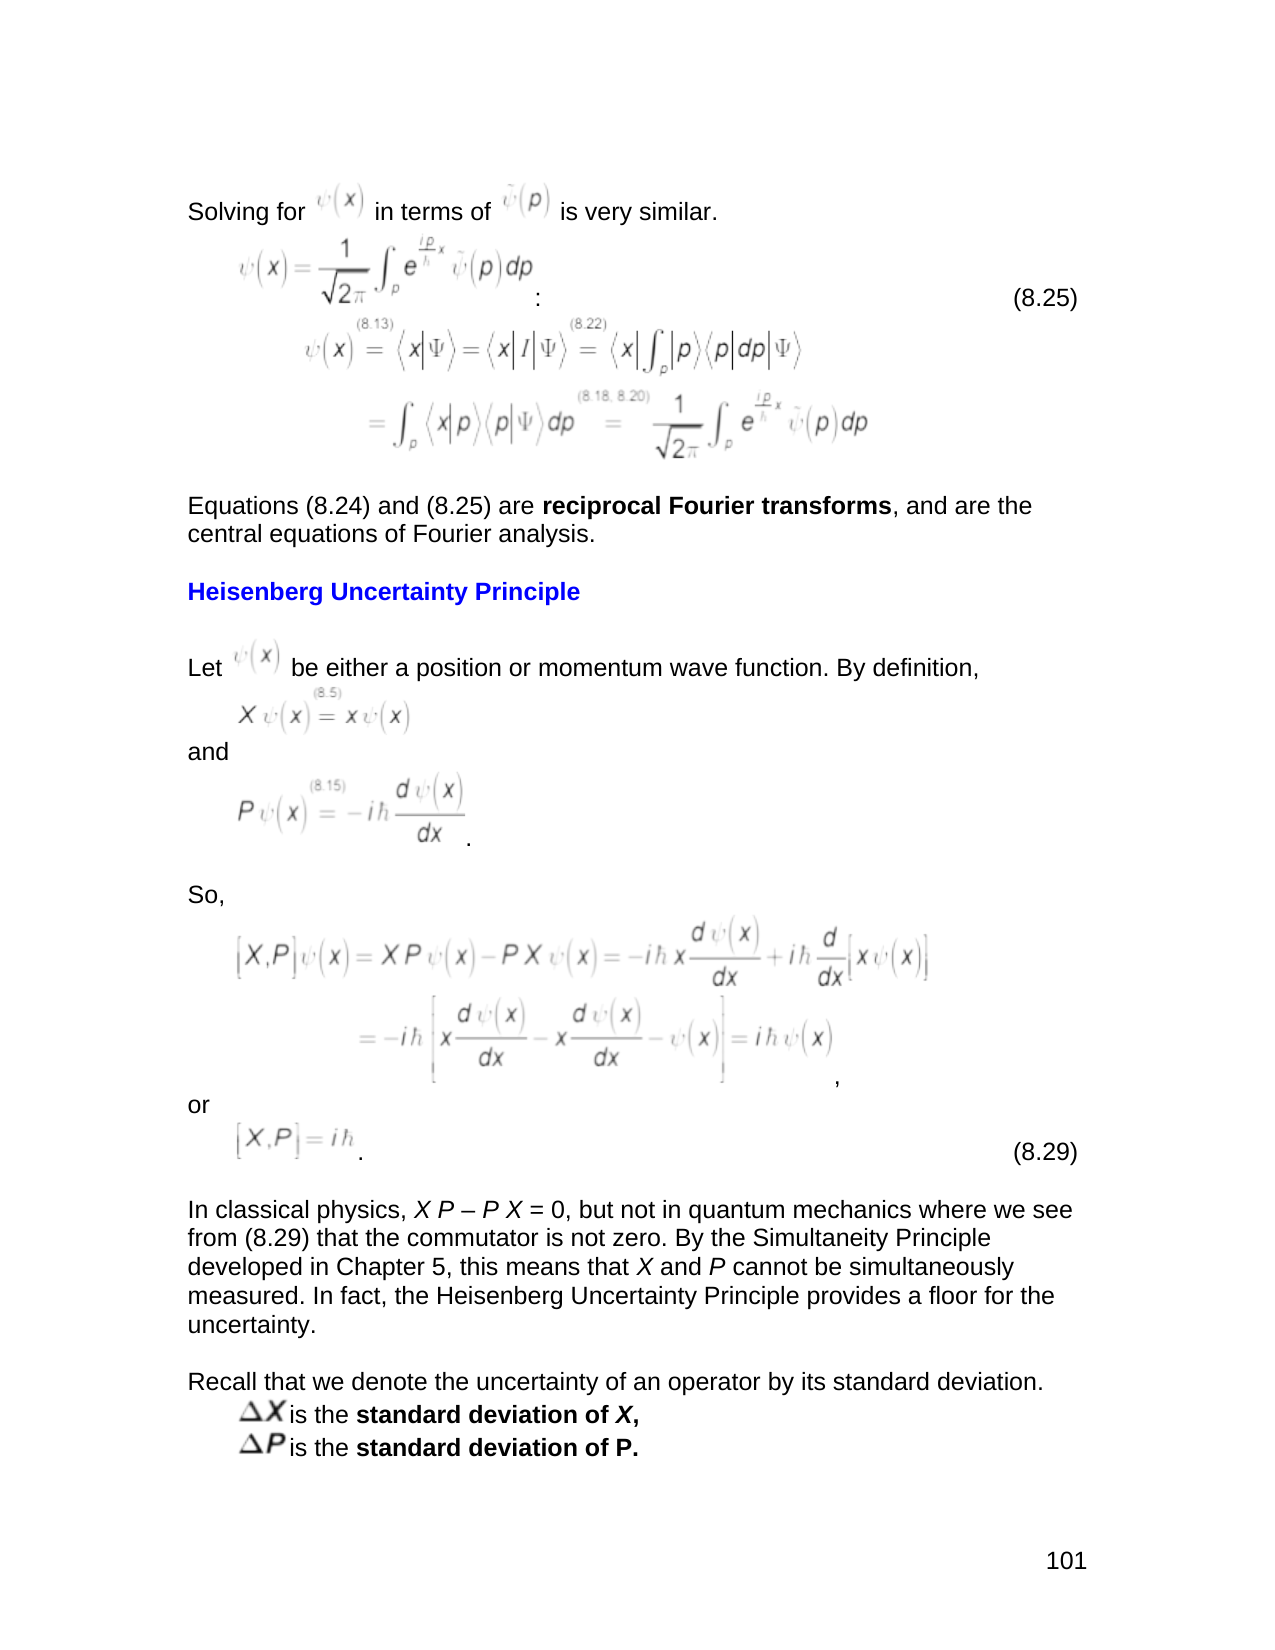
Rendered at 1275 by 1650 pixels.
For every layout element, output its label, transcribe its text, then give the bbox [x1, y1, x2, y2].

text or [187, 1090, 1087, 1119]
text Recall that we denote the uncertainty of an operator by its standard deviation. [187, 1367, 1087, 1396]
text is the standard deviation of X, [187, 1396, 1087, 1429]
text Equations (8.24) and (8.25) are reciprocal Fourier transforms, and are the central equations of Fourier analysis. [187, 491, 1087, 548]
text . [187, 765, 1087, 851]
text In classical physics, X P – P X = 0, but not in quantum mechanics where we see from (8.29) that the commutator is not zero. By the Simultaneity Principle developed in Chapter 5, this means that X and P cannot be simultaneously measured. In fact, the Heisenberg Uncertainty Principle provides a floor for the uncertainty. [187, 1195, 1087, 1338]
text , [187, 989, 1087, 1090]
text and [187, 736, 1087, 765]
text Solving for in terms of is very similar. [187, 179, 1087, 226]
text is the standard deviation of P. [187, 1429, 1087, 1461]
text So, [187, 880, 1087, 909]
text . (8.29) [187, 1119, 1087, 1166]
text : (8.25) [187, 226, 1087, 312]
text Let be either a position or momentum wave function. By definition, [187, 634, 1087, 682]
text Heisenberg Uncertainty Principle [187, 577, 1087, 606]
